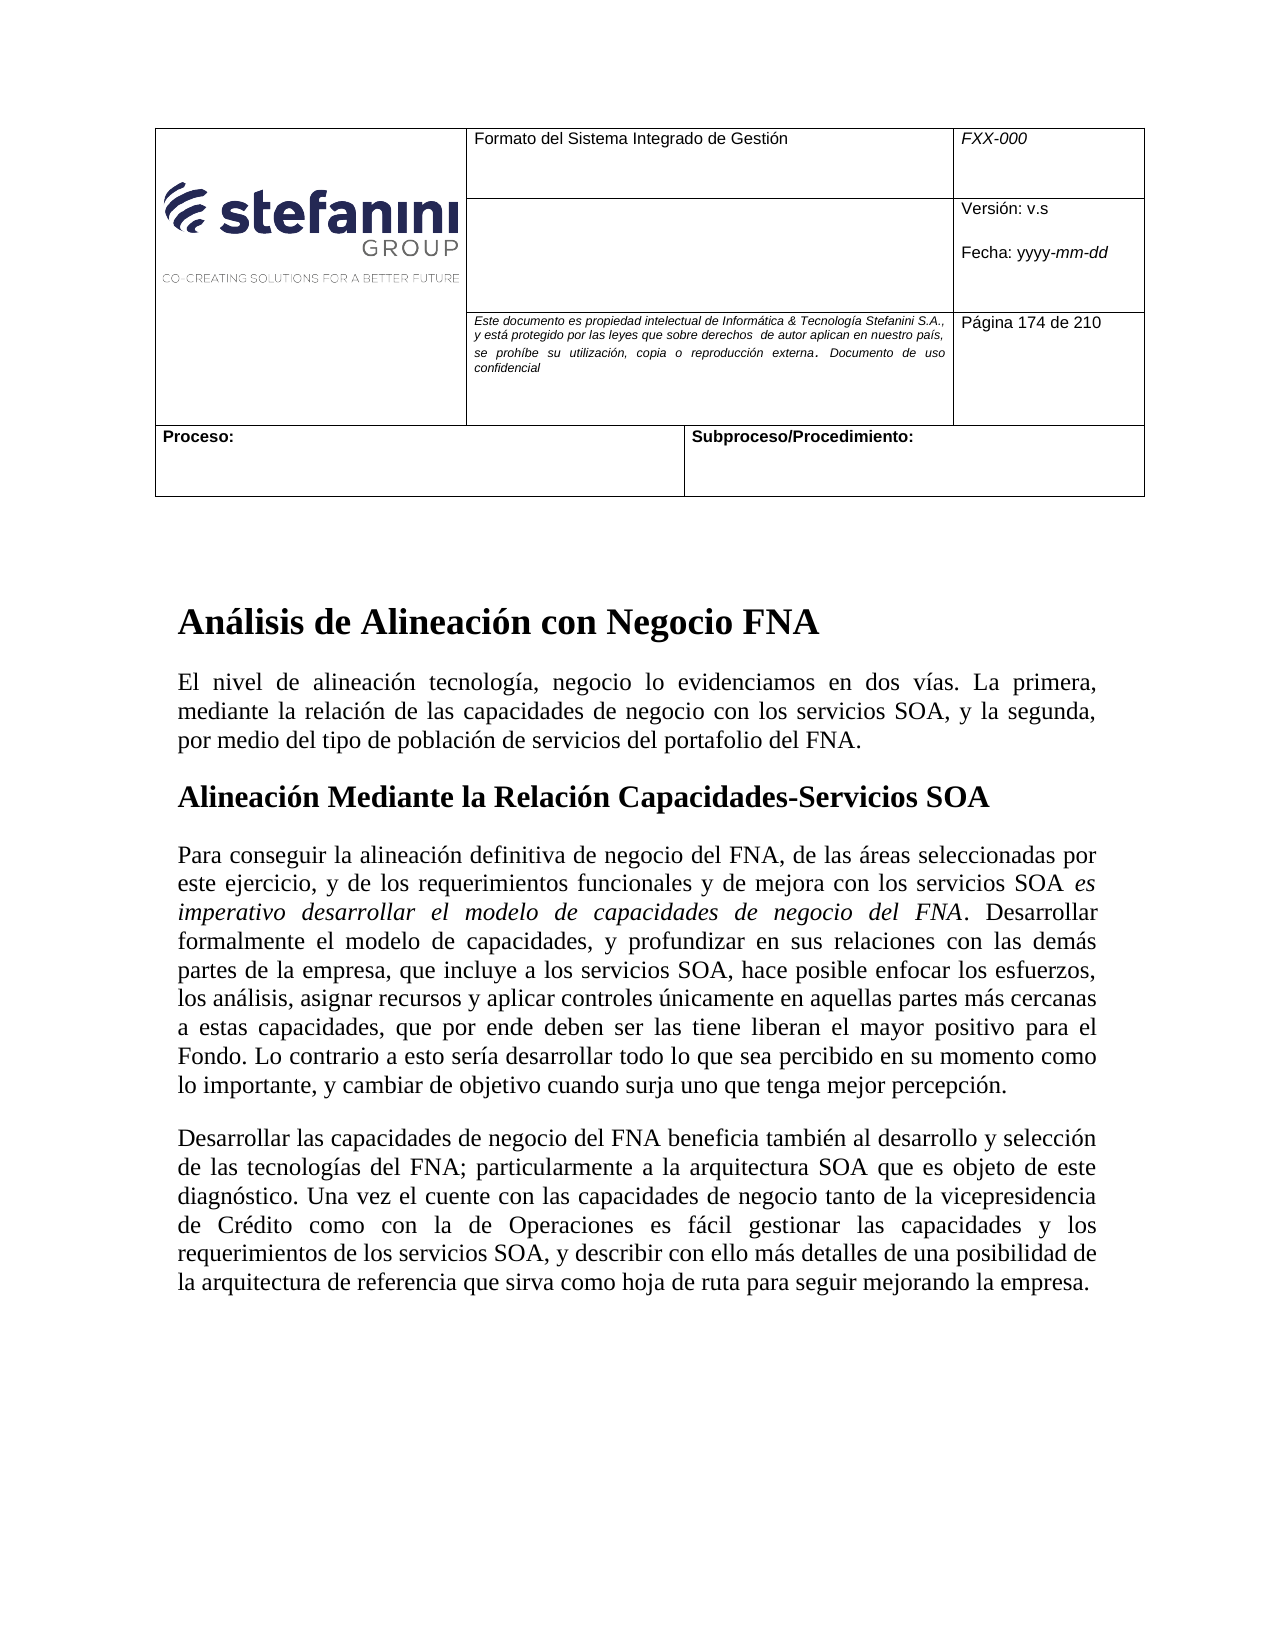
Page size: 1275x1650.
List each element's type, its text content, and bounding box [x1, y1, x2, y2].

subtitle Análisis de Alineación con Negocio FNA [177, 599, 1098, 642]
text Para conseguir la alineación definitiva de negocio del FNA, de las áreas seleccionadas por este ejercicio, y de los requerimientos funcionales y de mejora con los servicios SOA es imperativo desarrollar el modelo de capacidades de negocio del FNA. Desarrollar formalmente el modelo de capacidades, y profundizar en sus relaciones con las demás partes de la empresa, que incluye a los servicios SOA, hace posible enfocar los esfuerzos, los análisis, asignar recursos y aplicar controles únicamente en aquellas partes más cercanas a estas capacidades, que por ende deben ser las tiene liberan el mayor positivo para el Fondo. Lo contrario a esto sería desarrollar todo lo que sea percibido en su momento como lo importante, y cambiar de objetivo cuando surja uno que tenga mejor percepción. [177, 840, 1098, 1098]
subtitle Alineación Mediante la Relación Capacidades-Servicios SOA [177, 779, 1098, 815]
picture [162, 182, 460, 286]
text El nivel de alineación tecnología, negocio lo evidenciamos en dos vías. La primera, mediante la relación de las capacidades de negocio con los servicios SOA, y la segunda, por medio del tipo de población de servicios del portafolio del FNA. [177, 667, 1098, 754]
text Desarrollar las capacidades de negocio del FNA beneficia también al desarrollo y selección de las tecnologías del FNA; particularmente a la arquitectura SOA que es objeto de este diagnóstico. Una vez el cuente con las capacidades de negocio tanto de la vicepresidencia de Crédito como con la de Operaciones es fácil gestionar las capacidades y los requerimientos de los servicios SOA, y describir con ello más detalles de una posibilidad de la arquitectura de referencia que sirva como hoja de ruta para seguir mejorando la empresa. [177, 1123, 1098, 1296]
